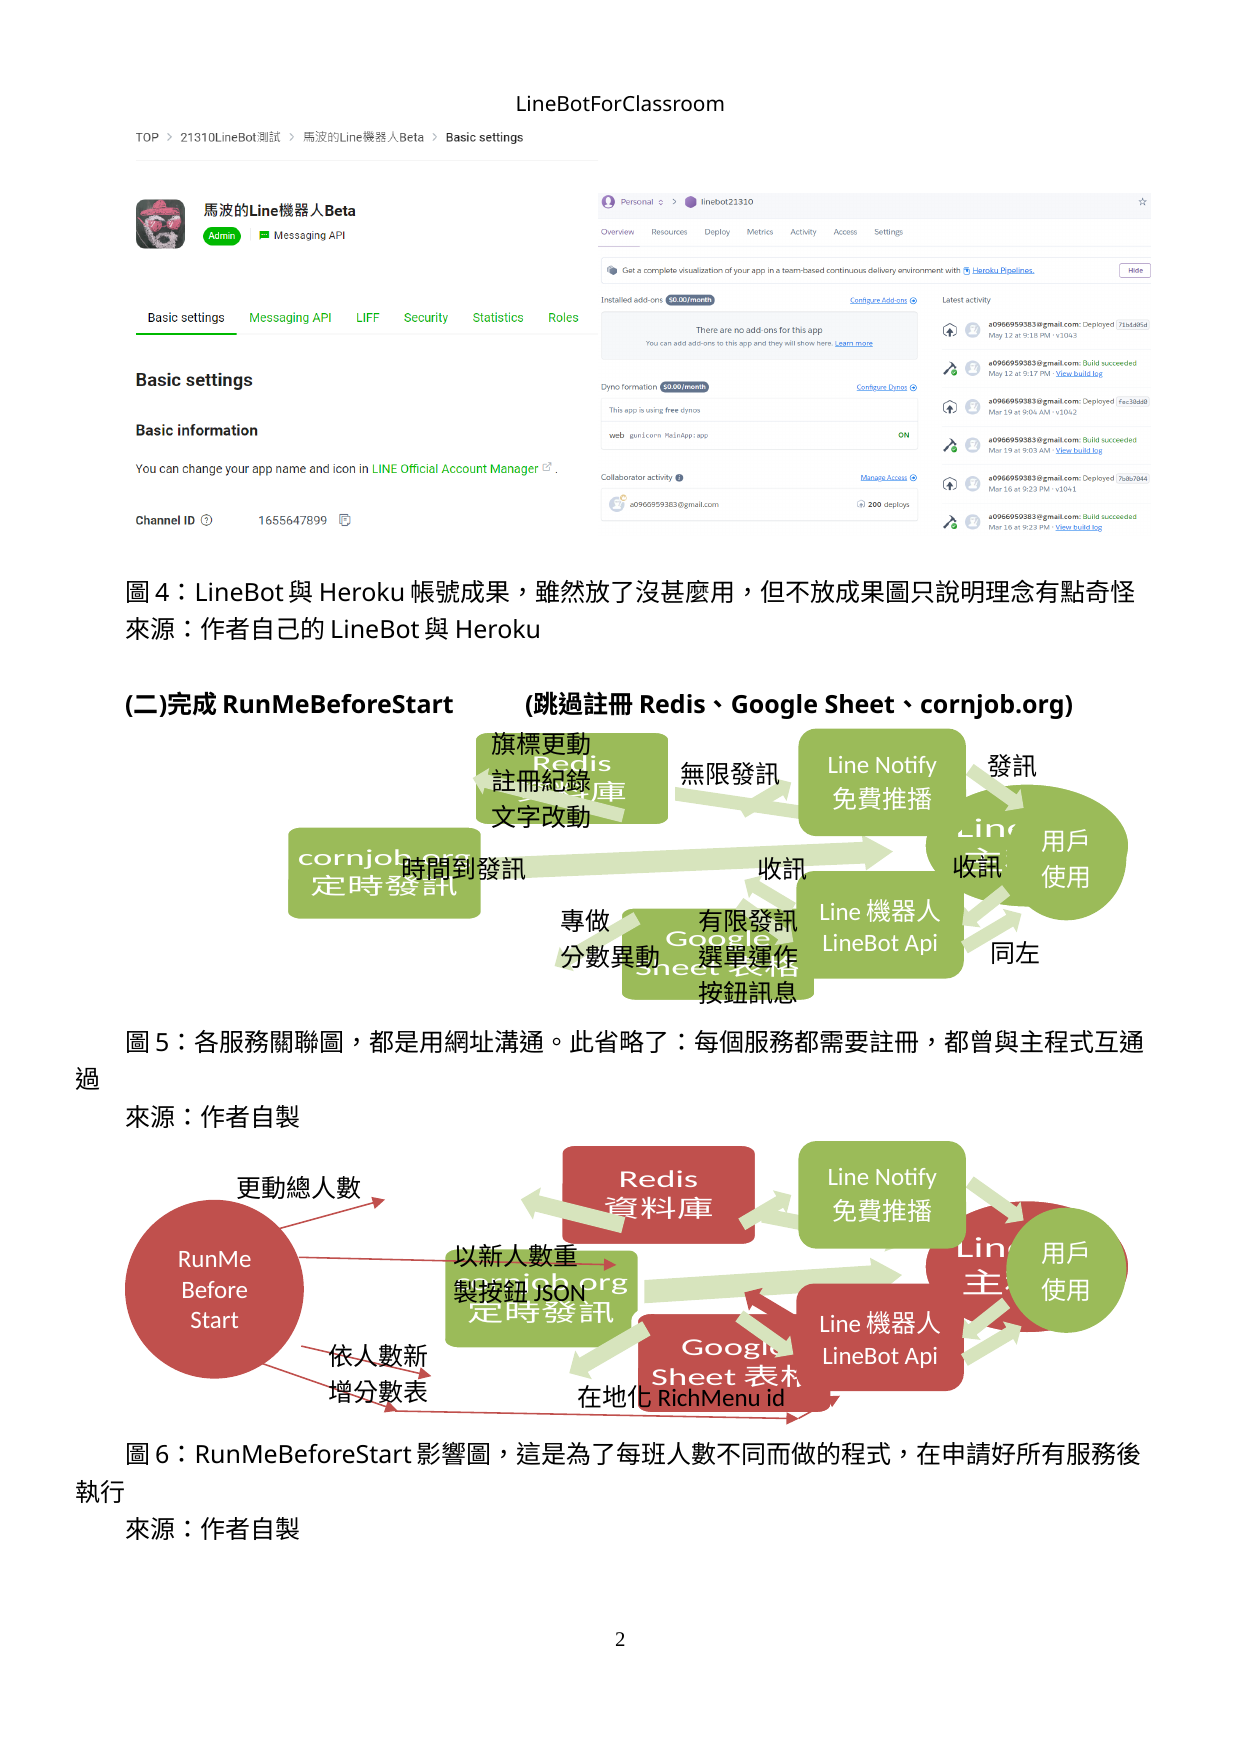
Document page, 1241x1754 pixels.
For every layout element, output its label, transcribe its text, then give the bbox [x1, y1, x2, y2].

text 來源：作者自己的LineBot與Heroku [75, 609, 1165, 647]
text (二)完成RunMeBeforeStart (跳過註冊Redis、Google Sheet、cornjob.org) [75, 684, 1165, 722]
picture [125, 121, 1151, 536]
text 來源：作者自製 [75, 1097, 1165, 1134]
text 圖5：各服務關聯圖，都是用網址溝通。此省略了：每個服務都需要註冊，都曾與主程式互通過 [75, 1022, 1165, 1097]
text 圖6：RunMeBeforeStart影響圖，這是為了每班人數不同而做的程式，在申請好所有服務後執行 [75, 1434, 1165, 1509]
text 圖4：LineBot與Heroku帳號成果，雖然放了沒甚麼用，但不放成果圖只說明理念有點奇怪 [75, 572, 1165, 609]
text 來源：作者自製 [75, 1509, 1165, 1547]
